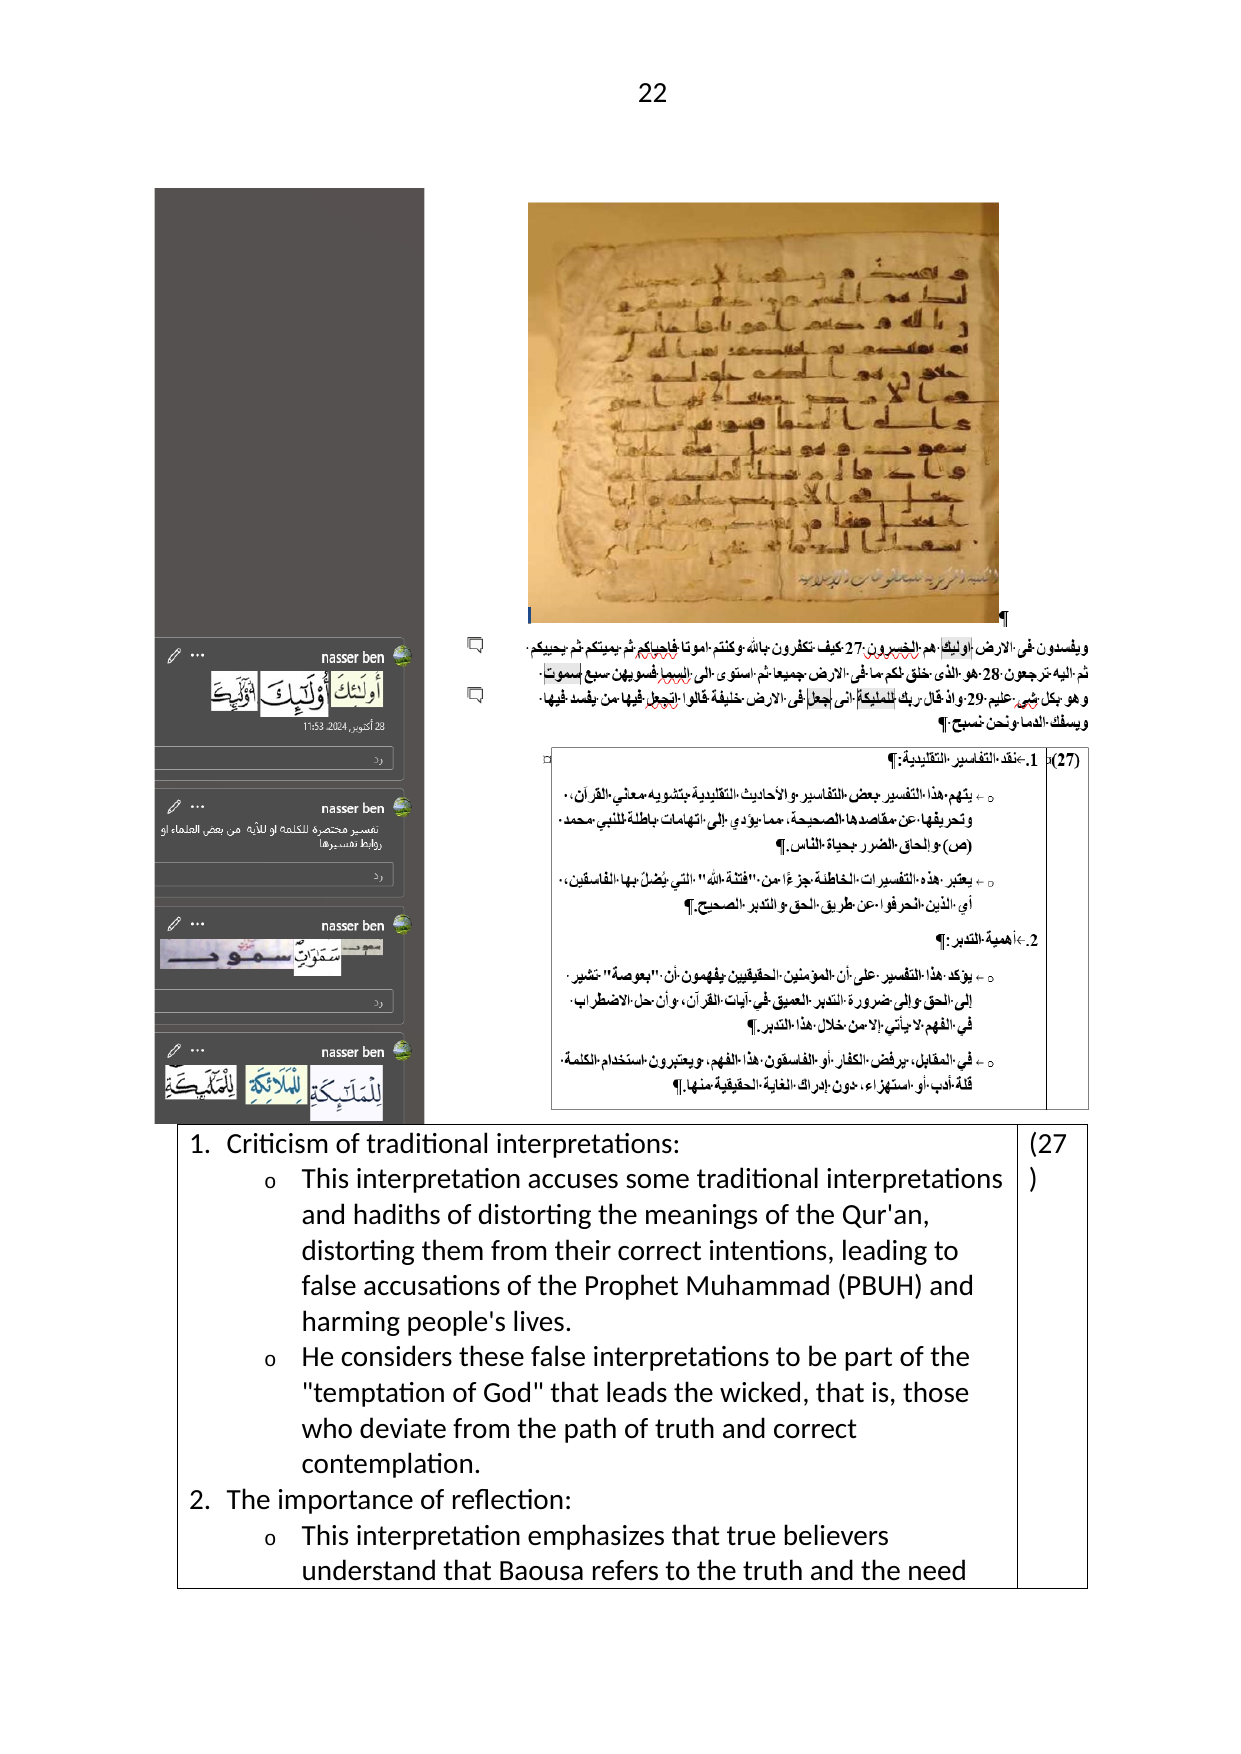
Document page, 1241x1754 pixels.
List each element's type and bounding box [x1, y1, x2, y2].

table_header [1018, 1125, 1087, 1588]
picture [154, 188, 1105, 1124]
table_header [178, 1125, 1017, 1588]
